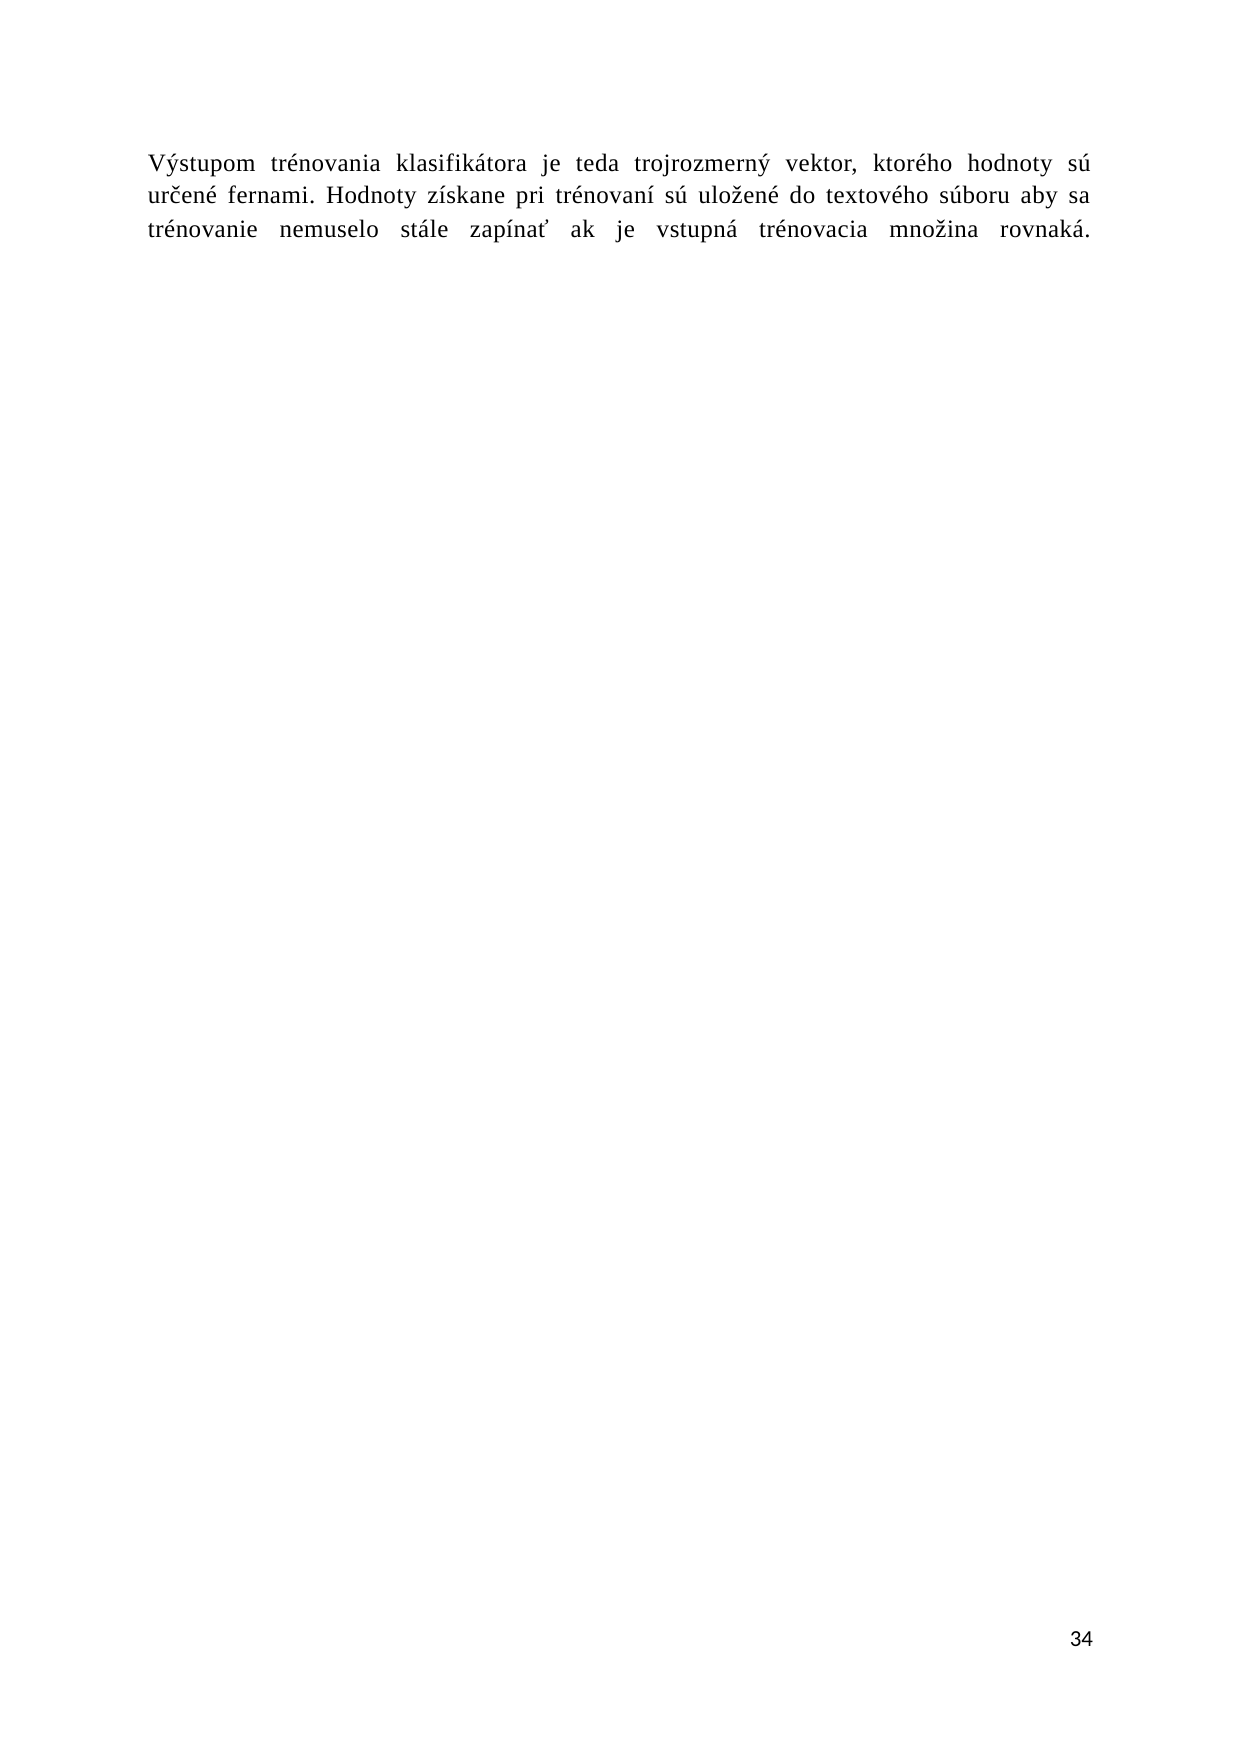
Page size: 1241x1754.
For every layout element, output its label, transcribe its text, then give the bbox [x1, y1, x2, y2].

text Výstupom trénovania klasifikátora je teda trojrozmerný vektor, ktorého hodnoty sú určené fernami. Hodnoty získane pri trénovaní sú uložené do textového súboru aby sa trénovanie nemuselo stále zapínať ak je vstupná trénovacia množina rovnaká. Následujúci diagram znázorňuje inicializáciu a tréning: [148, 148, 1093, 242]
